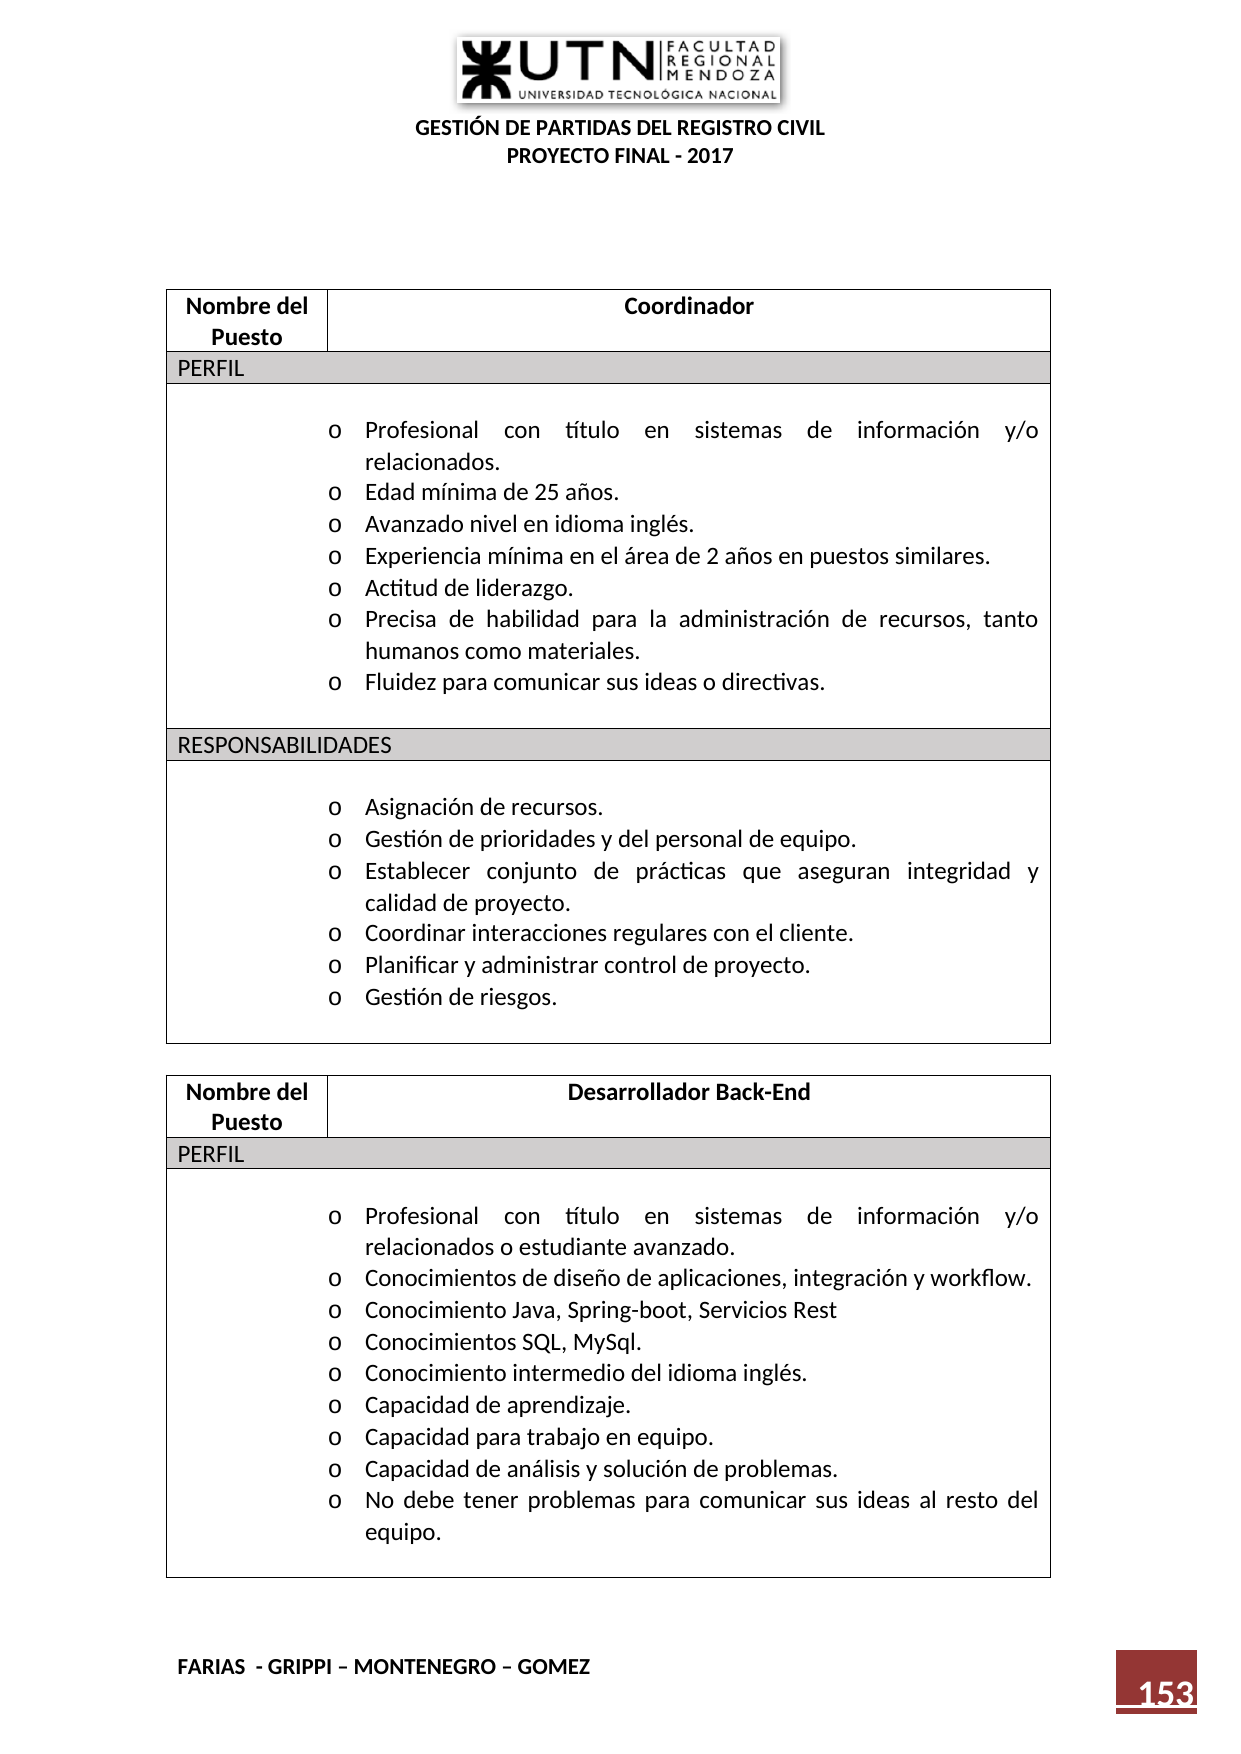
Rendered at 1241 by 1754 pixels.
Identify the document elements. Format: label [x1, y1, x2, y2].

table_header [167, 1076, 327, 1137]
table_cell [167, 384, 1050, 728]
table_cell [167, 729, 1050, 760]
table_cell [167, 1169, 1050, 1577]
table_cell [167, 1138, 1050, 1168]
picture [449, 29, 791, 114]
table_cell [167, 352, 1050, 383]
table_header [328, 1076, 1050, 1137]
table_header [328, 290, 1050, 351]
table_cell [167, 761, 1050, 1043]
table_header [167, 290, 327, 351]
